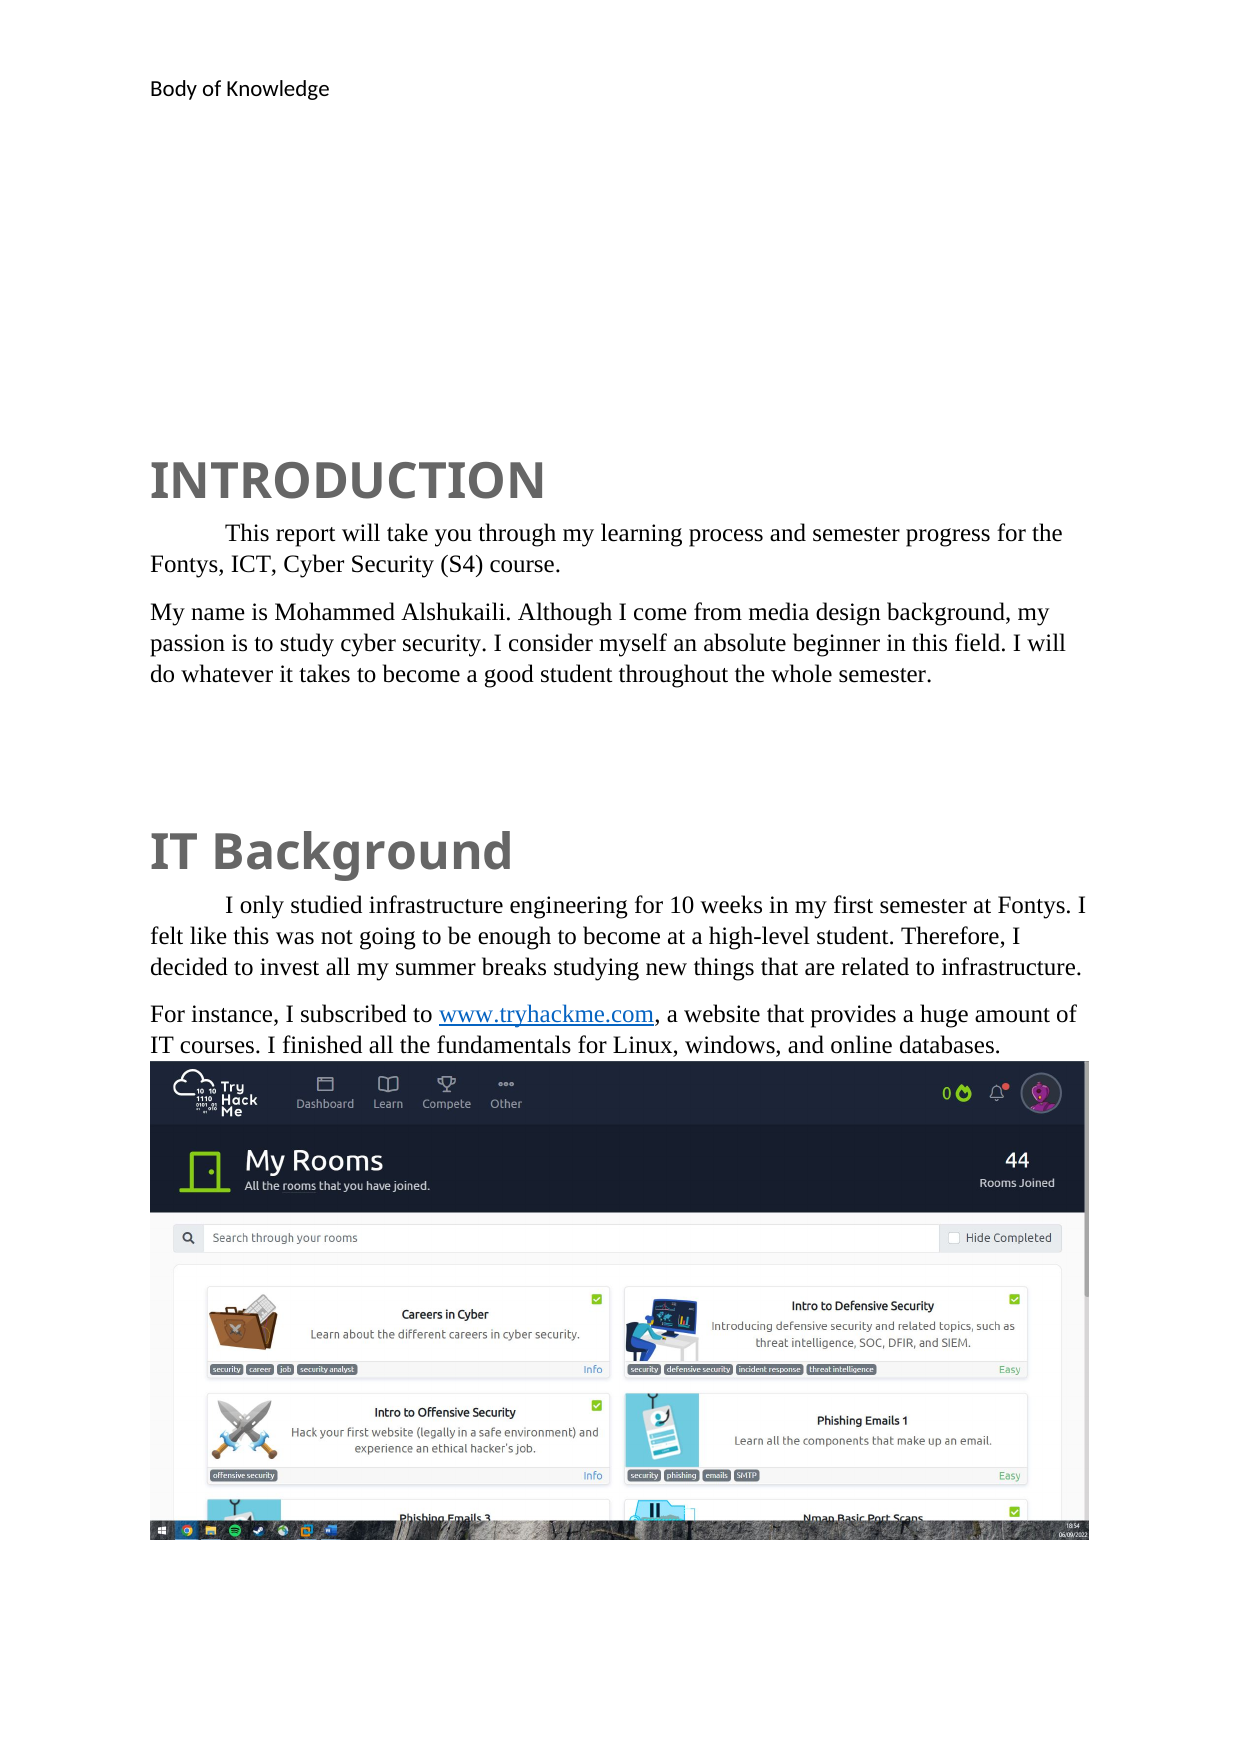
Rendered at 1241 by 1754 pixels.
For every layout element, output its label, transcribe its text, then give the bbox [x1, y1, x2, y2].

subtitle IT Background [150, 816, 1090, 884]
text My name is Mohammed Alshukaili. Although I come from media design background, my passion is to study cyber security. I consider myself an absolute beginner in this field. I will do whatever it takes to become a good student throughout the whole semester. [150, 597, 1090, 688]
subtitle INTRODUCTION [150, 444, 1090, 513]
text This report will take you through my learning process and semester progress for the Fontys, ICT, Cyber Security (S4) course. [150, 518, 1090, 578]
picture [150, 1061, 1089, 1540]
text I only studied infrastructure engineering for 10 weeks in my first semester at Fontys. I felt like this was not going to be enough to become at a high-level student. Therefore, I decided to invest all my summer breaks studying new things that are related to infrastructure. [150, 890, 1090, 981]
